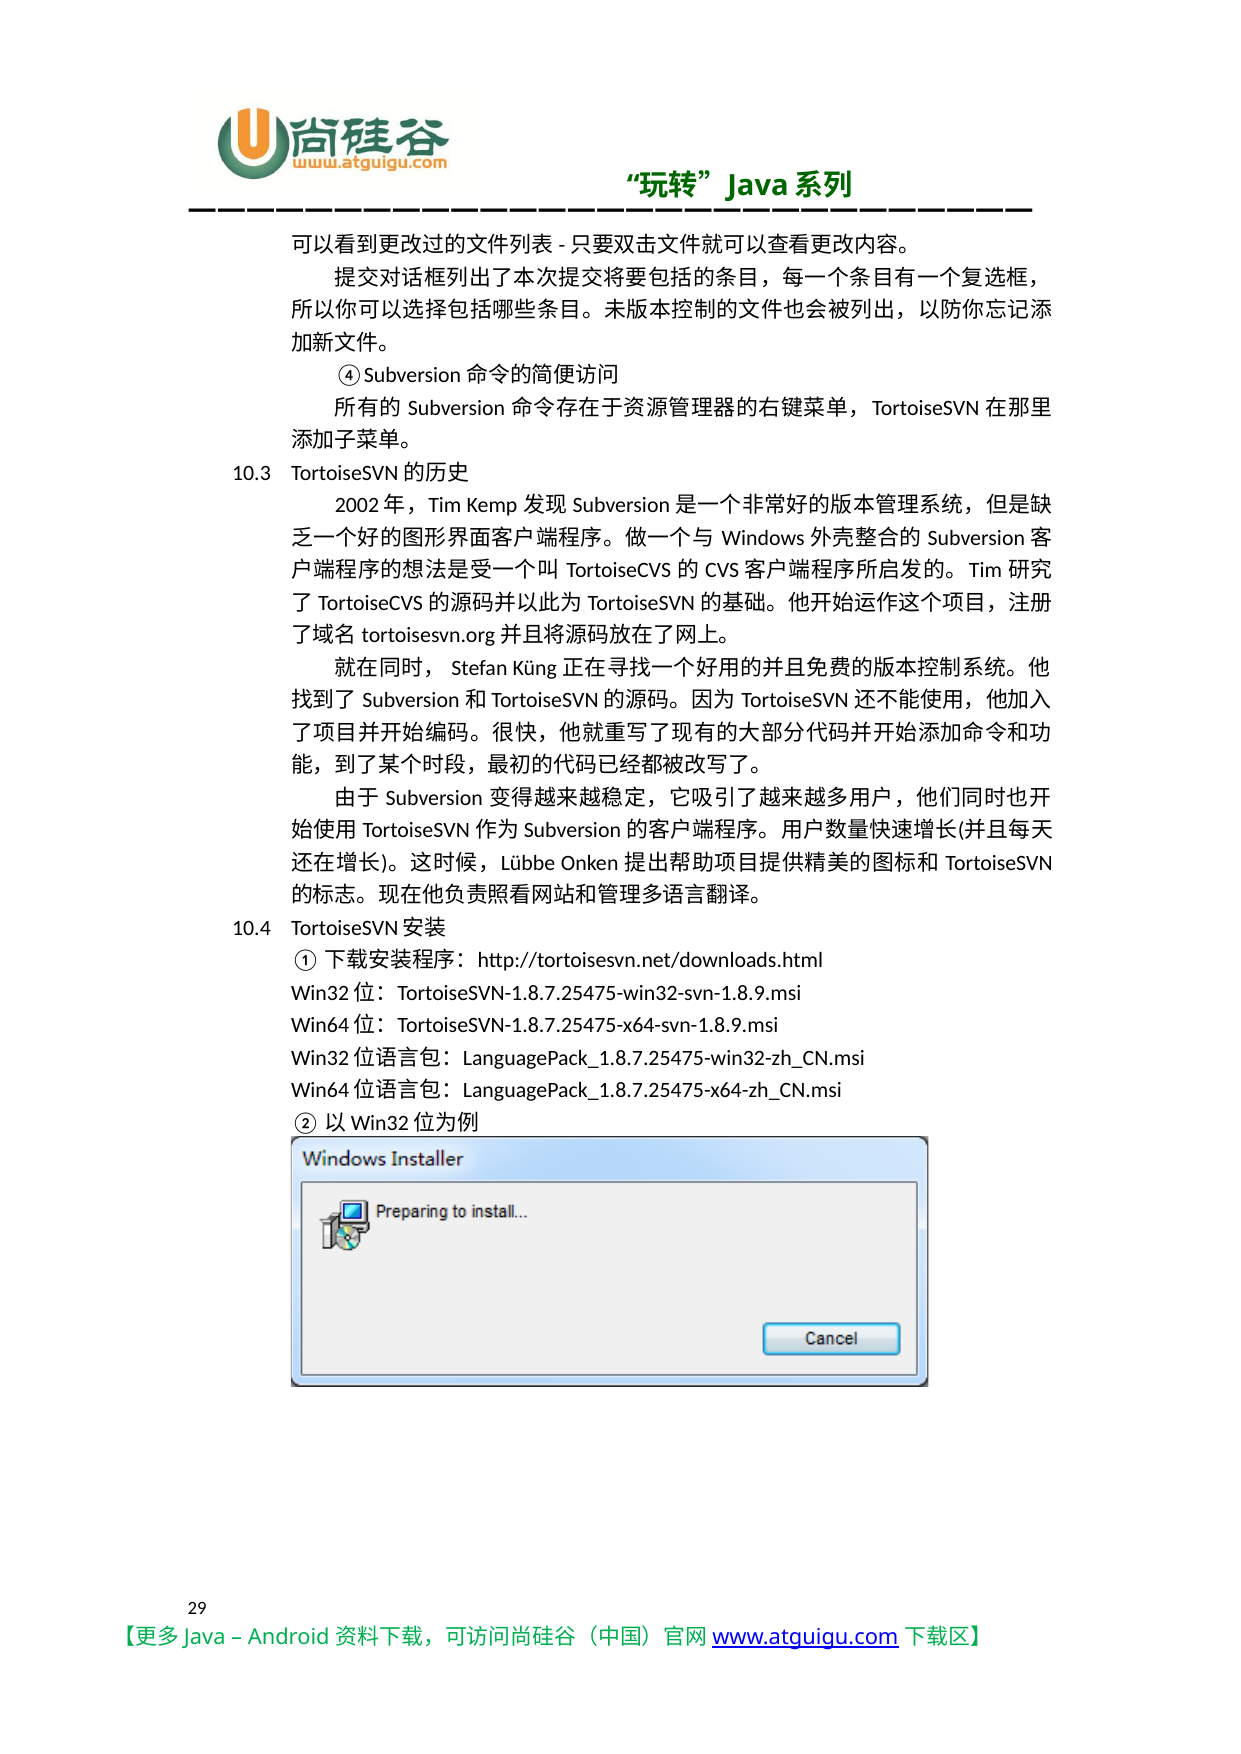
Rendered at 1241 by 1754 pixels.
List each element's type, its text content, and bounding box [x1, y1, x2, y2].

list Win64位语言包：LanguagePack_1.8.7.25475-x64-zh_CN.msi [291, 1072, 1053, 1104]
list ④Subversion 命令的简便访问 [291, 357, 1053, 389]
list Win64位：TortoiseSVN-1.8.7.25475-x64-svn-1.8.9.msi [291, 1007, 1053, 1039]
list Win32位语言包：LanguagePack_1.8.7.25475-win32-zh_CN.msi [291, 1039, 1053, 1072]
picture [187, 88, 479, 195]
list 提交对话框列出了本次提交将要包括的条目，每一个条目有一个复选框，所以你可以选择包括哪些条目。未版本控制的文件也会被列出，以防你忘记添加新文件。 [291, 259, 1053, 357]
list 就在同时， Stefan Küng 正在寻找一个好用的并且免费的版本控制系统。他找到了 Subversion 和TortoiseSVN 的源码。因为 TortoiseSVN 还不能使用，他加入了项目并开始编码。很快，他就重写了现有的大部分代码并开始添加命令和功能，到了某个时段，最初的代码已经都被改写了。 [291, 649, 1053, 779]
list 2002年，Tim Kemp 发现 Subversion 是一个非常好的版本管理系统，但是缺乏一个好的图形界面客户端程序。做一个与 Windows 外壳整合的 Subversion 客户端程序的想法是受一个叫 TortoiseCVS 的 CVS客户端程序所启发的。Tim 研究了 TortoiseCVS 的源码并以此为 TortoiseSVN 的基础。他开始运作这个项目，注册了域名 tortoisesvn.org 并且将源码放在了网上。 [291, 487, 1053, 649]
list ①下载安装程序：http://tortoisesvn.net/downloads.html [291, 942, 1053, 974]
list TortoiseSVN安装 [232, 909, 1053, 942]
list ②以Win32位为例 [291, 1104, 1053, 1137]
list TortoiseSVN 的历史 [232, 454, 1053, 487]
list 所有的 Subversion 命令存在于资源管理器的右键菜单，TortoiseSVN 在那里添加子菜单。 [291, 389, 1053, 454]
list Win32位：TortoiseSVN-1.8.7.25475-win32-svn-1.8.9.msi [291, 974, 1053, 1007]
picture [290, 1136, 929, 1387]
list 由于 Subversion 变得越来越稳定，它吸引了越来越多用户，他们同时也开始使用 TortoiseSVN 作为Subversion 的客户端程序。用户数量快速增长(并且每天还在增长)。这时候，Lübbe Onken 提出帮助项目提供精美的图标和 TortoiseSVN 的标志。现在他负责照看网站和管理多语言翻译。 [291, 779, 1053, 909]
list 当你列出文件或文件夹的更改时，你可以点击任意版本查看提交注释。也可以看到更改过的文件列表 - 只要双击文件就可以查看更改内容。 [291, 227, 1053, 259]
